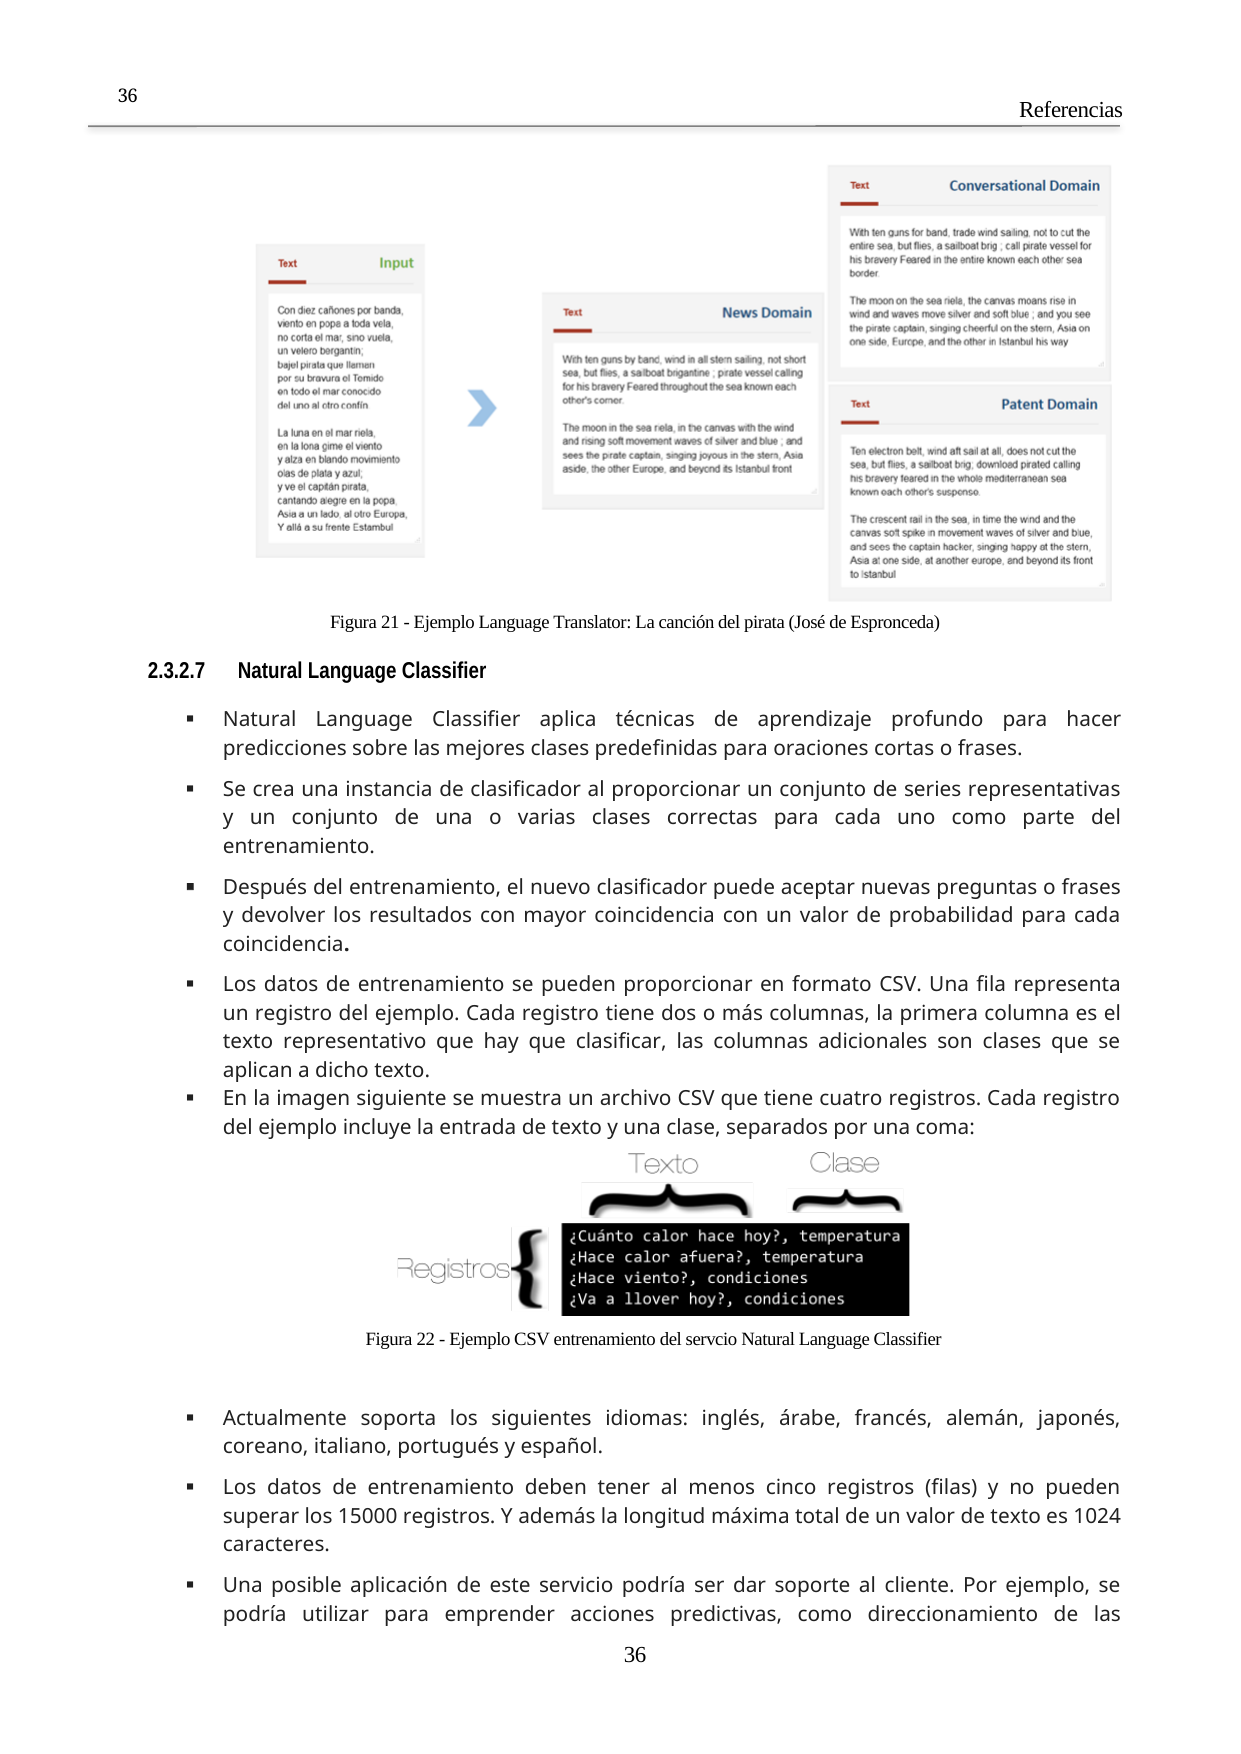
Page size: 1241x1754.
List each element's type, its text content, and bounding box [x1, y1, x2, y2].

list Natural Language Classifier aplica técnicas de aprendizaje profundo para hacer predicciones sobre las mejores clases predefinidas para oraciones cortas o frases. [185, 704, 1122, 761]
list Después del entrenamiento, el nuevo clasificador puede aceptar nuevas preguntas o frases y devolver los resultados con mayor coincidencia con un valor de probabilidad para cada coincidencia. [185, 872, 1122, 957]
picture [237, 159, 1122, 611]
list Se crea una instancia de clasificador al proporcionar un conjunto de series representativas y un conjunto de una o varias clases correctas para cada uno como parte del entrenamiento. [185, 774, 1122, 859]
list En la imagen siguiente se muestra un archivo CSV que tiene cuatro registros. Cada registro del ejemplo incluye la entrada de texto y una clase, separados por una coma: [185, 1083, 1122, 1140]
list Actualmente soporta los siguientes idiomas: inglés, árabe, francés, alemán, japonés, coreano, italiano, portugués y español. [185, 1403, 1122, 1460]
picture [397, 1152, 910, 1316]
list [185, 1570, 1122, 1627]
list Los datos de entrenamiento se pueden proporcionar en formato CSV. Una fila representa un registro del ejemplo. Cada registro tiene dos o más columnas, la primera columna es el texto representativo que hay que clasificar, las columnas adicionales son clases que se aplican a dicho texto. [185, 969, 1122, 1083]
list Los datos de entrenamiento deben tener al menos cinco registros (filas) y no pueden superar los 15000 registros. Y además la longitud máxima total de un valor de texto es 1024 caracteres. [185, 1472, 1122, 1558]
subtitle Natural Language Classifier [148, 657, 1122, 684]
